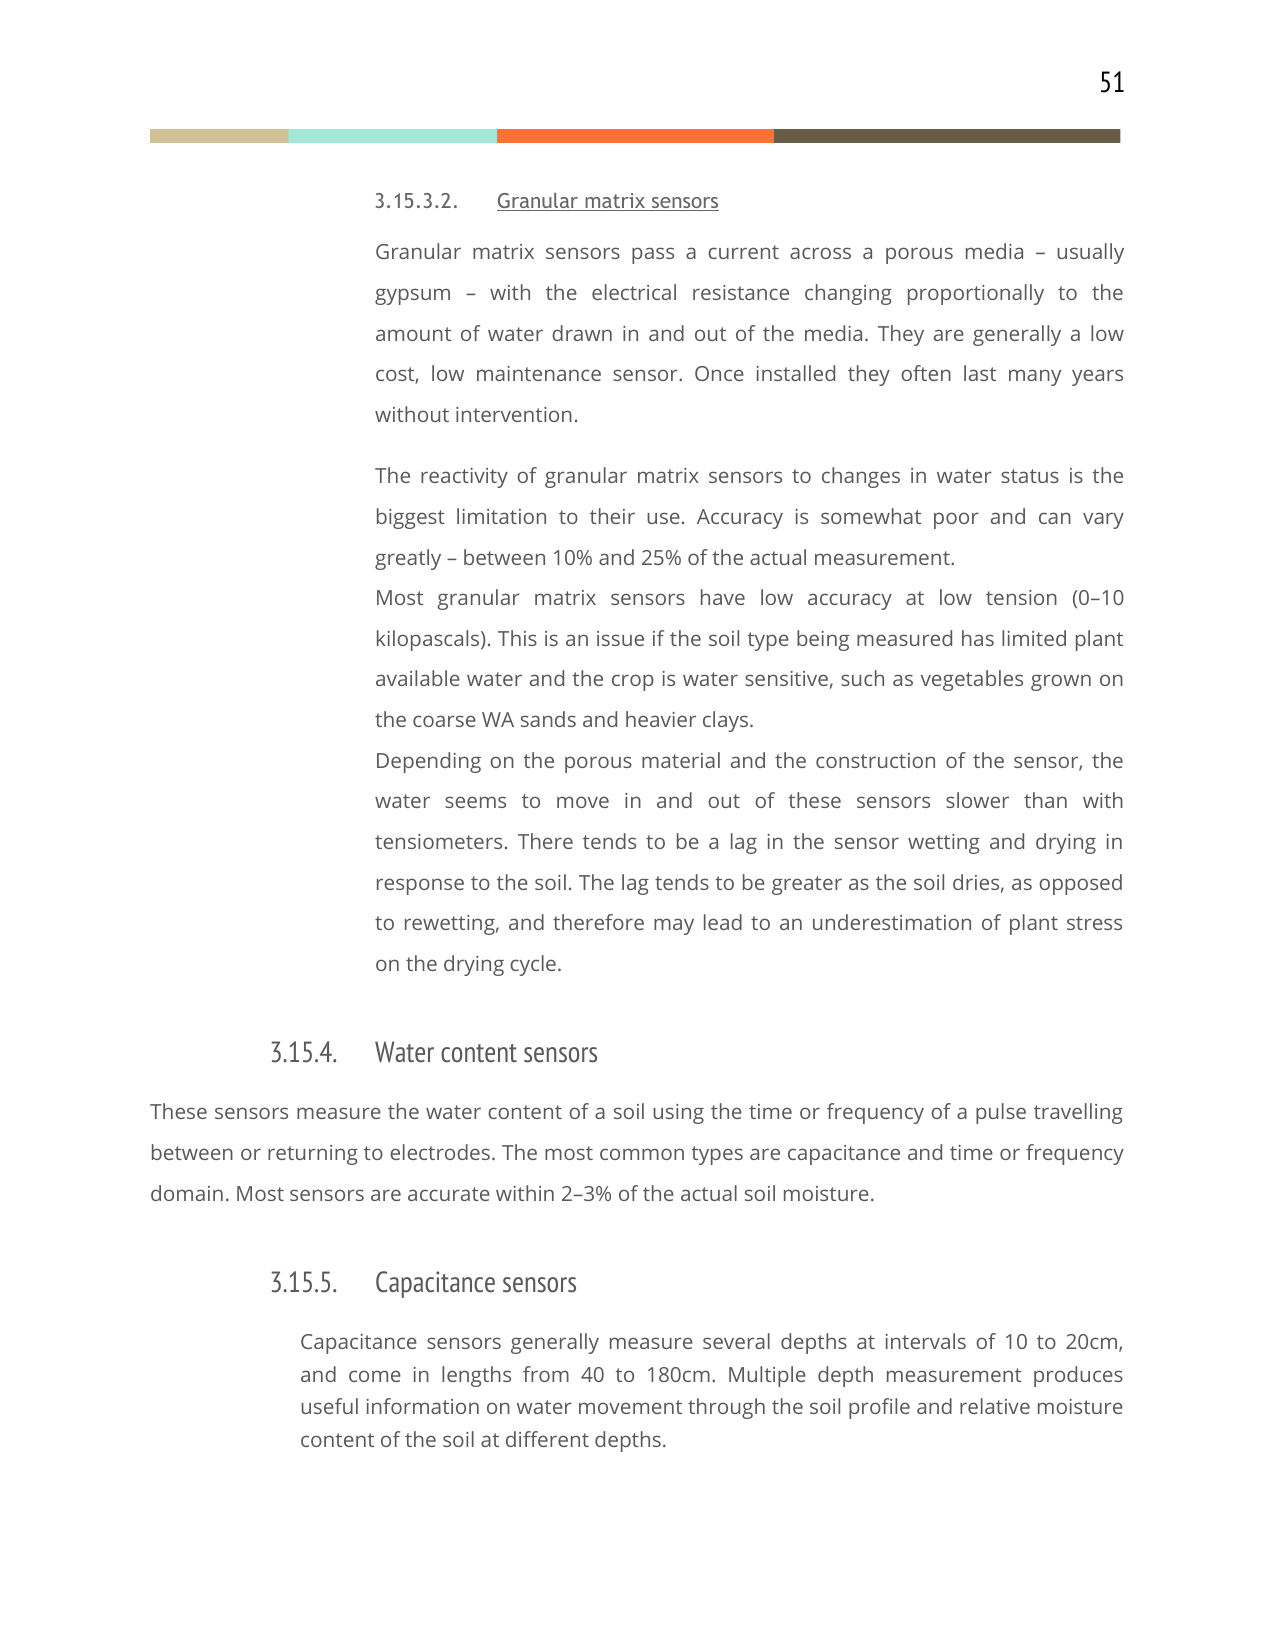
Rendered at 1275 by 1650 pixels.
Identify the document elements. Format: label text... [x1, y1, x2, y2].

text Most granular matrix sensors have low accuracy at low tension (0–10 kilopascals). This is an issue if the soil type being measured has limited plant available water and the crop is water sensitive, such as vegetables grown on the coarse WA sands and heavier clays. [375, 583, 1125, 733]
subtitle Water content sensors [337, 1033, 1125, 1071]
text Granular matrix sensors pass a current across a porous media – usually gypsum – with the electrical resistance changing proportionally to the amount of water drawn in and out of the media. They are generally a low cost, low maintenance sensor. Once installed they often last many years without intervention. [375, 237, 1125, 428]
text Capacitance sensors generally measure several depths at intervals of 10 to 20cm, and come in lengths from 40 to 180cm. Multiple depth measurement produces useful information on water movement through the soil profile and relative moisture content of the soil at different depths. [300, 1327, 1125, 1476]
text Depending on the porous material and the construction of the sensor, the water seems to move in and out of these sensors slower than with tensiometers. There tends to be a lag in the sensor wetting and drying in response to the soil. The lag tends to be greater as the soil dries, as opposed to rewetting, and therefore may lead to an underestimation of plant stress on the drying cycle. [375, 746, 1125, 1000]
subtitle Capacitance sensors [337, 1263, 1125, 1301]
text The reactivity of granular matrix sensors to changes in water status is the biggest limitation to their use. Accuracy is somewhat poor and can vary greatly – between 10% and 25% of the actual measurement. [375, 461, 1125, 571]
text These sensors measure the water content of a soil using the time or frequency of a pulse travelling between or returning to electrodes. The most common types are capacitance and time or frequency domain. Most sensors are accurate within 2–3% of the actual soil moisture. [150, 1097, 1125, 1230]
picture [150, 129, 1121, 143]
subtitle Granular matrix sensors [459, 189, 1125, 213]
